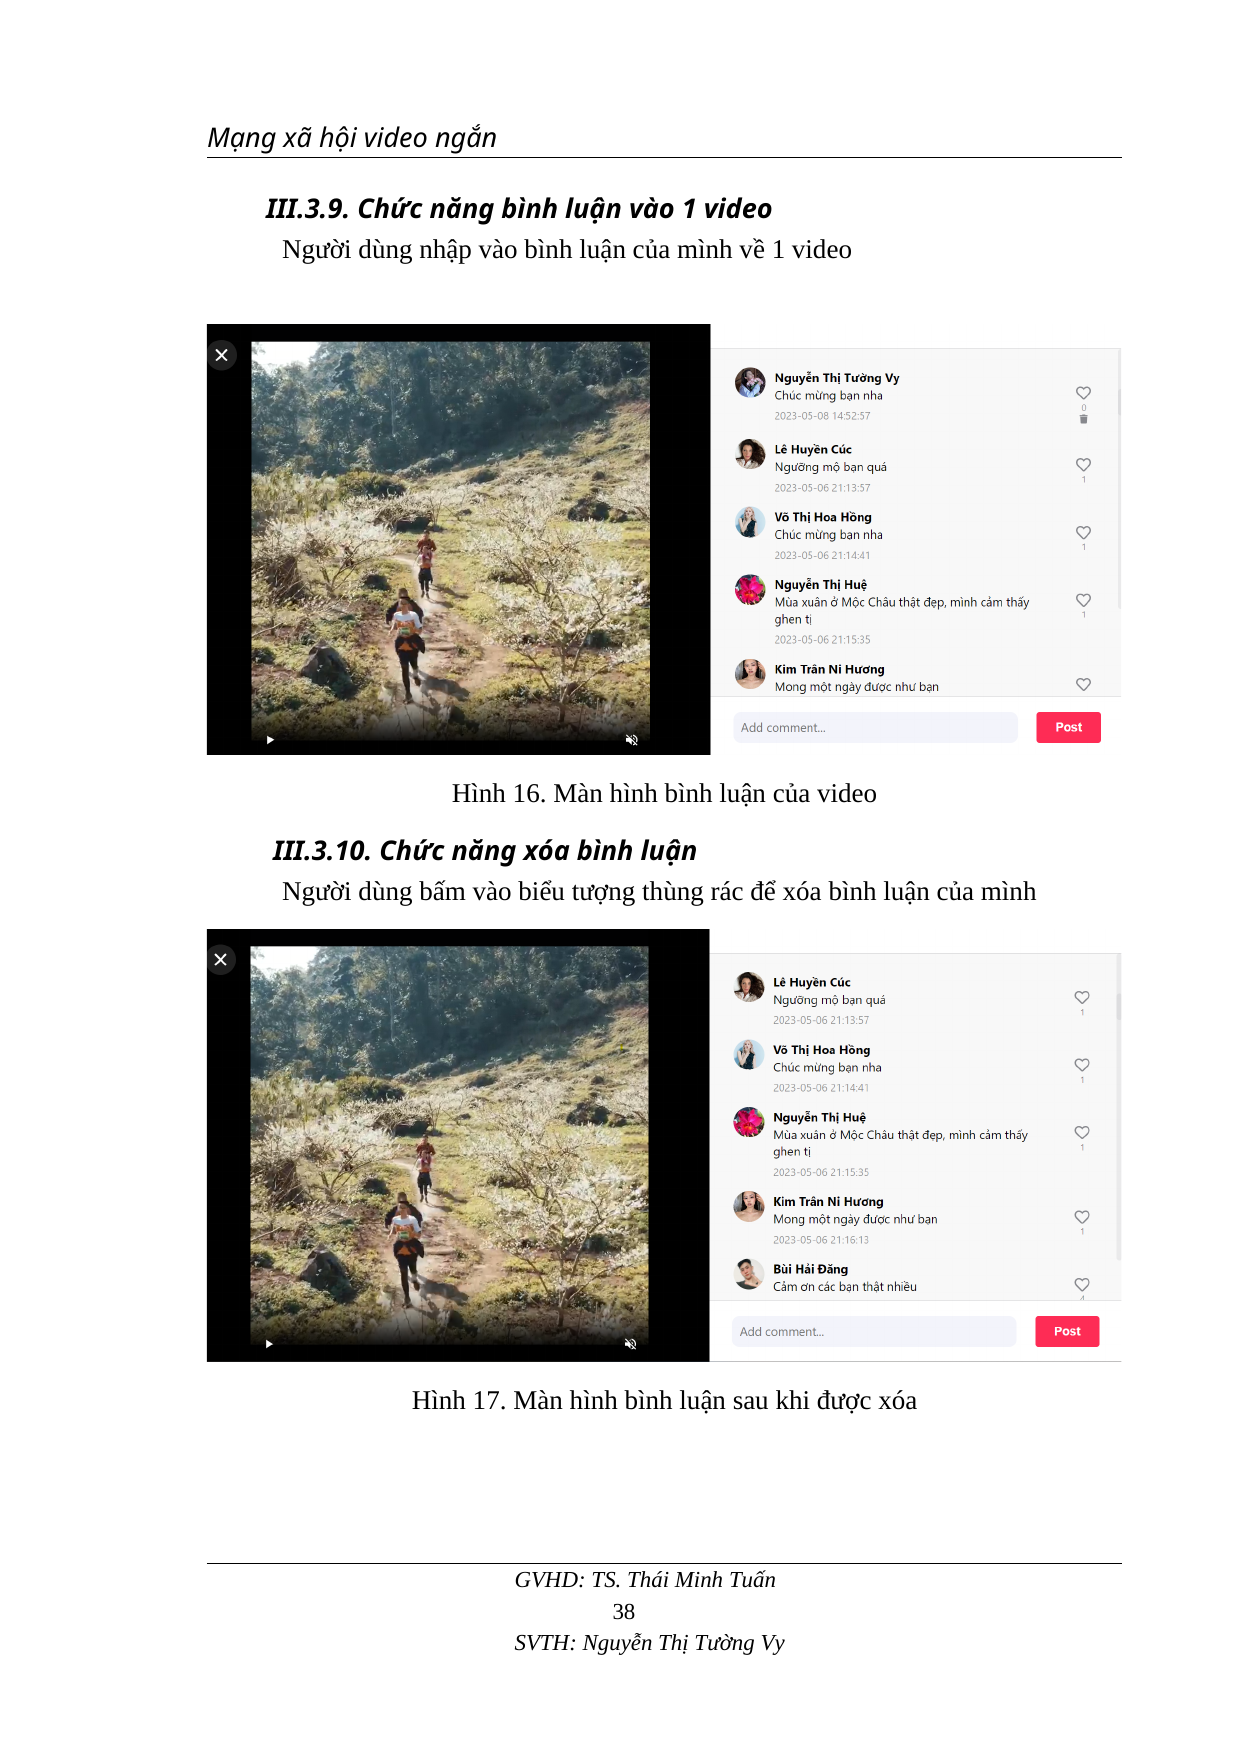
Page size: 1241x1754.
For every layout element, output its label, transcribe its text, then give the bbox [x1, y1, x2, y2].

text Hình 16. Màn hình bình luận của video [207, 777, 1122, 808]
text Người dùng bấm vào biểu tượng thùng rác để xóa bình luận của mình [207, 875, 1122, 907]
picture [206, 324, 1122, 755]
subtitle III.3.9. Chức năng bình luận vào 1 video [266, 189, 1122, 226]
text Người dùng nhập vào bình luận của mình về 1 video [207, 233, 1122, 265]
picture [206, 929, 1122, 1362]
subtitle III.3.10. Chức năng xóa bình luận [266, 831, 1122, 868]
text Hình 17. Màn hình bình luận sau khi được xóa [207, 1384, 1122, 1415]
